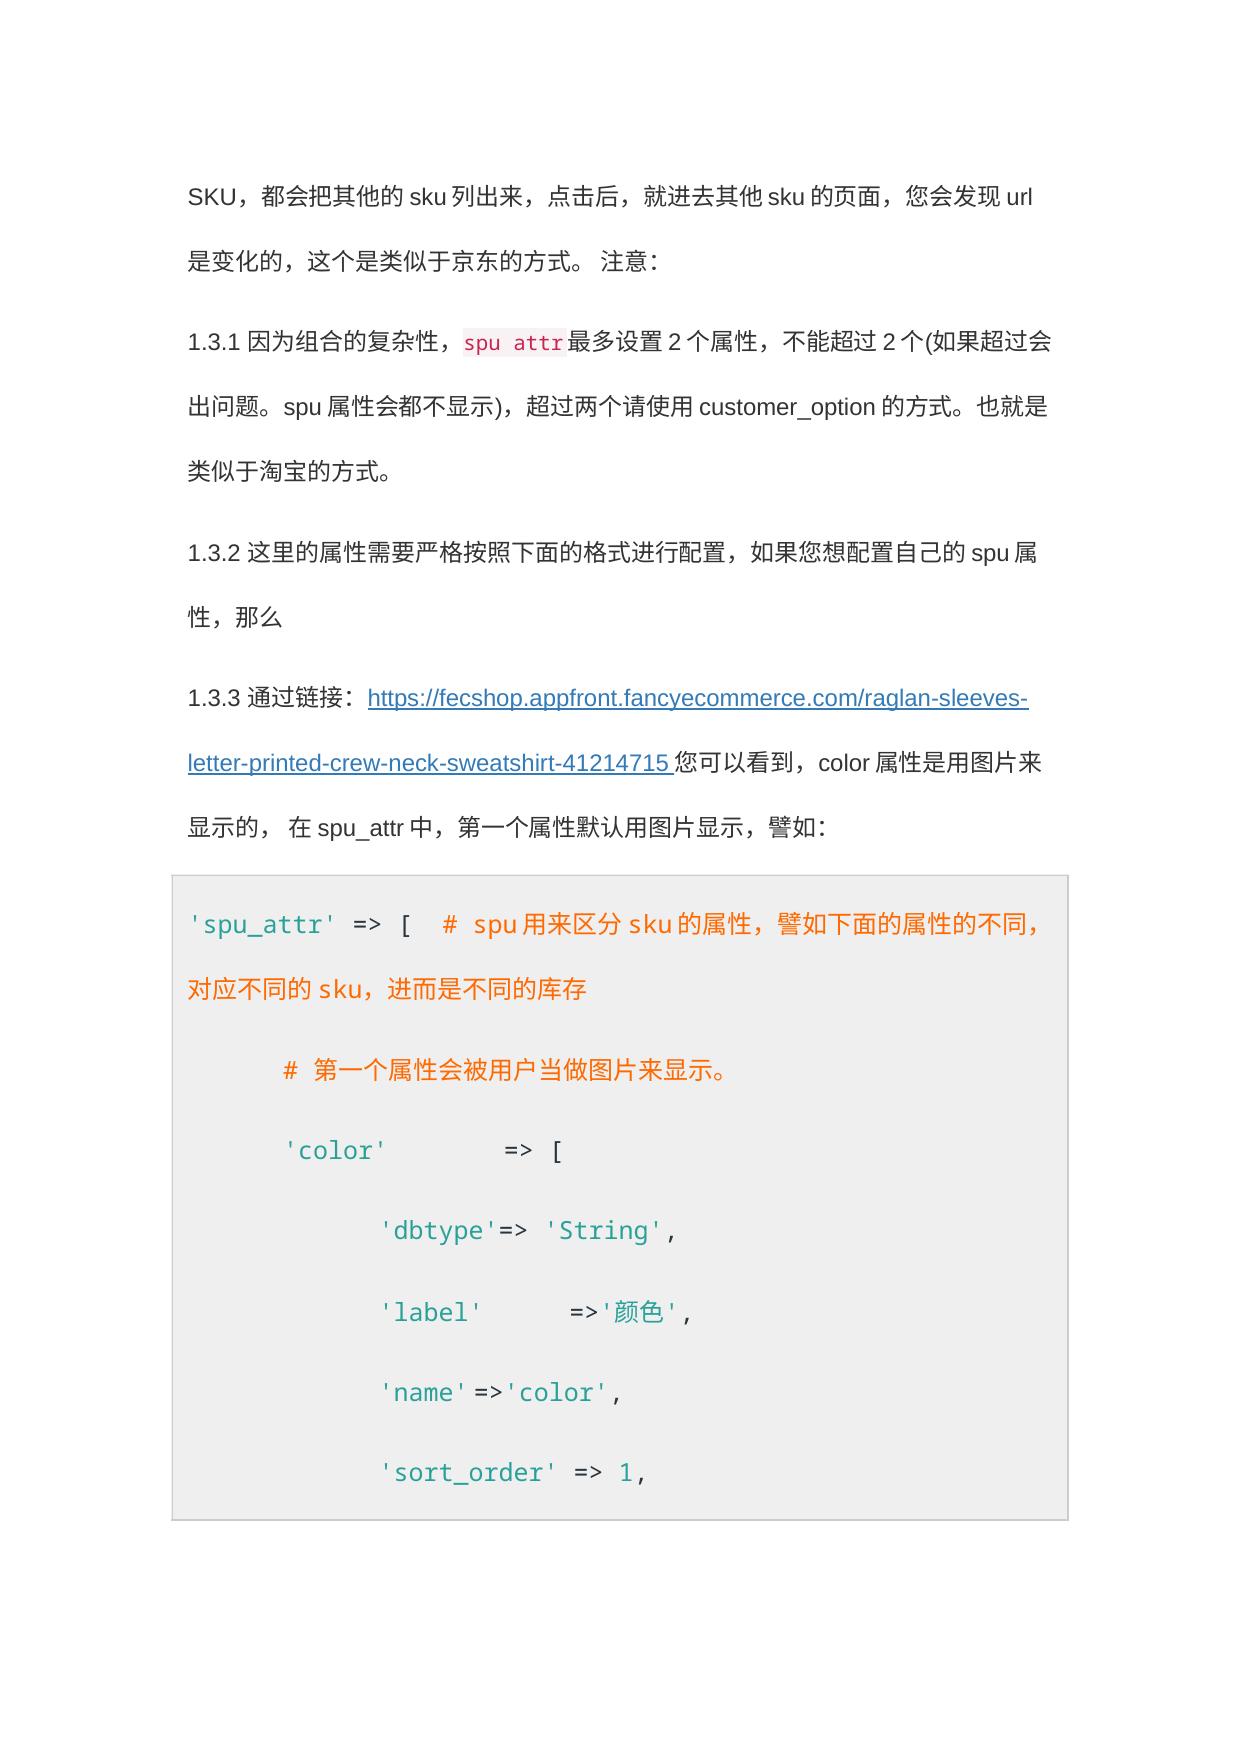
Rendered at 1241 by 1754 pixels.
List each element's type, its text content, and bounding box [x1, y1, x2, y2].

text 'color' => [ [173, 1101, 1067, 1181]
text 'spu_attr' => [ # spu用来区分sku的属性，譬如下面的属性的不同，对应不同的sku，进而是不同的库存 [173, 876, 1067, 1020]
text 'sort_order' => 1, [173, 1423, 1067, 1519]
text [187, 162, 1053, 292]
text 'label' =>'颜色', [173, 1262, 1067, 1343]
text 'name' =>'color', [173, 1343, 1067, 1423]
text 'dbtype'=> 'String', [173, 1181, 1067, 1262]
text 1.3.2 这里的属性需要严格按照下面的格式进行配置，如果您想配置自己的spu属性，那么 [187, 518, 1053, 648]
text 1.3.1 因为组合的复杂性，spu attr最多设置2个属性，不能超过2个(如果超过会出问题。spu属性会都不显示)，超过两个请使用customer_option的方式。也就是类似于淘宝的方式。 [187, 308, 1053, 503]
text # 第一个属性会被用户当做图片来显示。 [173, 1020, 1067, 1101]
text 1.3.3 通过链接：https://fecshop.appfront.fancyecommerce.com/raglan-sleeves-letter-printed-crew-neck-sweatshirt-41214715您可以看到，color属性是用图片来显示的， 在spu_attr中，第一个属性默认用图片显示，譬如： [187, 664, 1053, 859]
